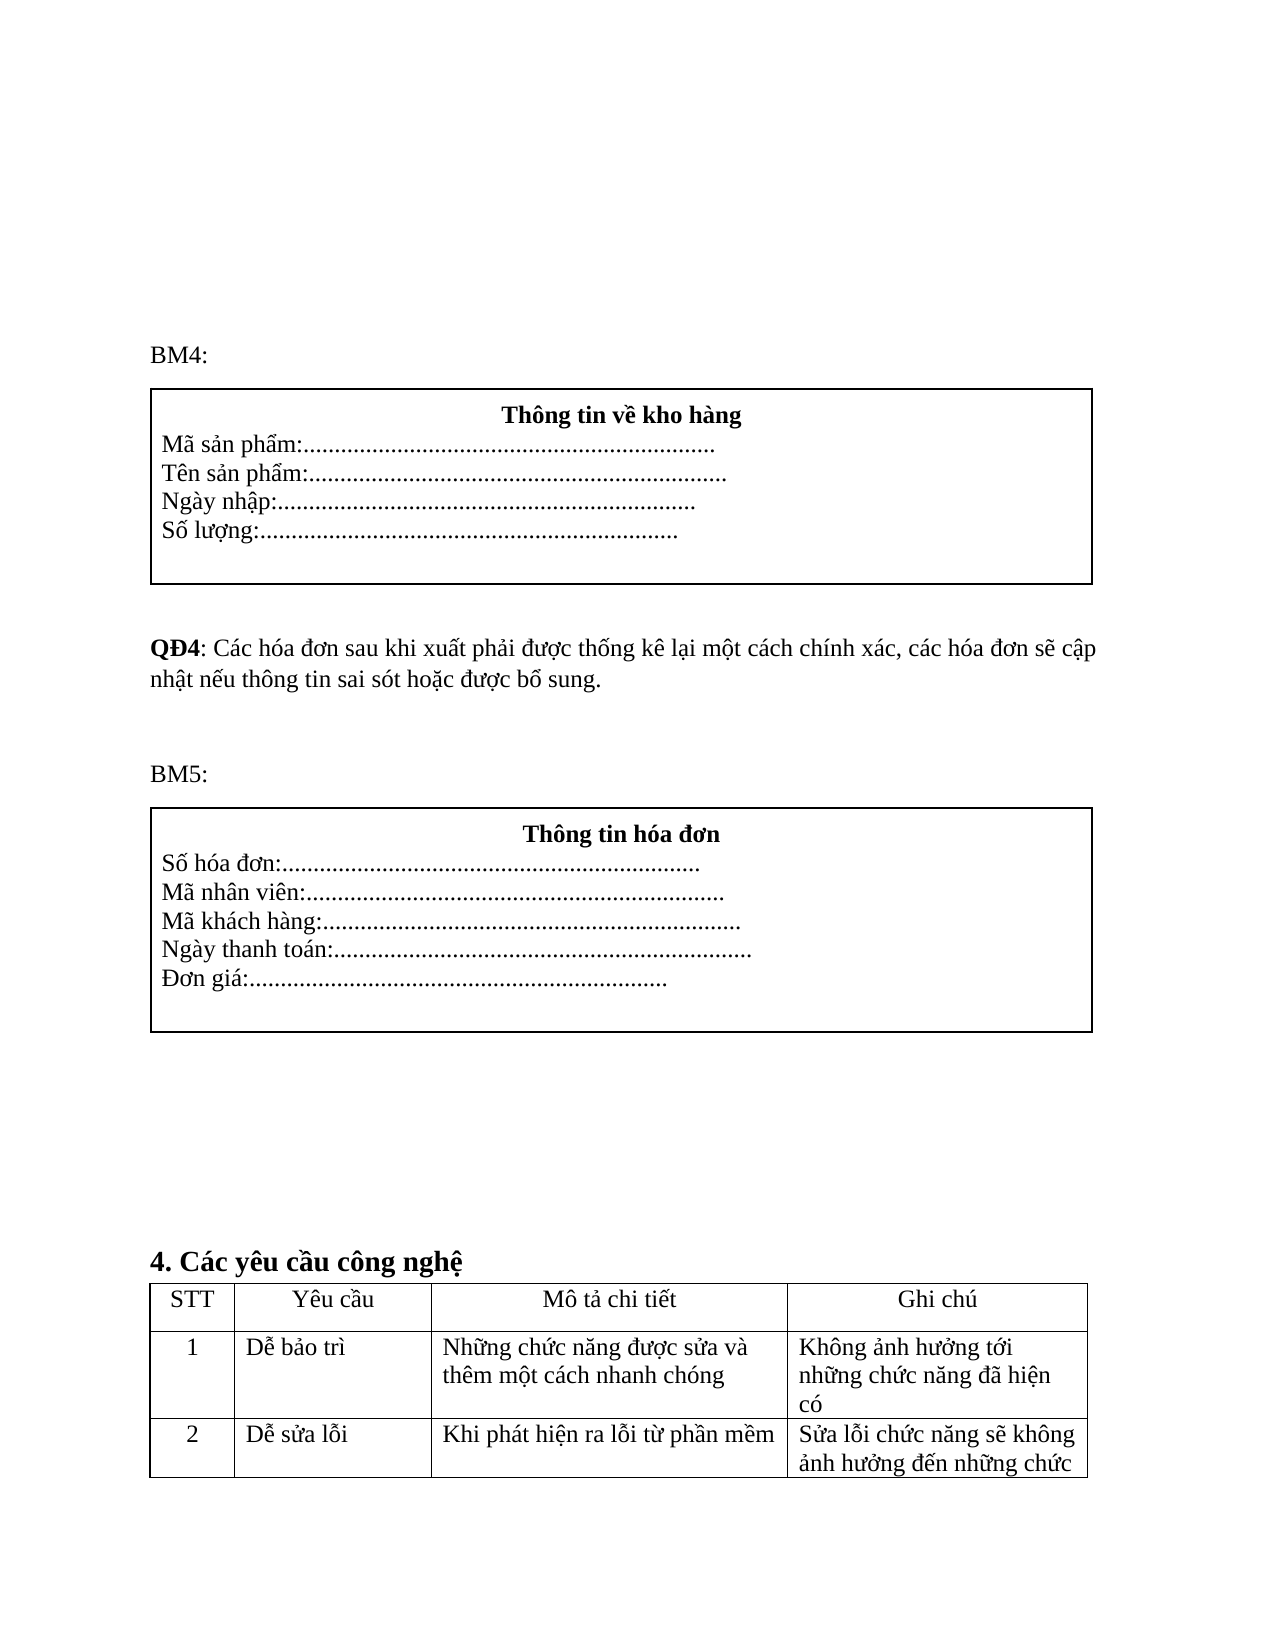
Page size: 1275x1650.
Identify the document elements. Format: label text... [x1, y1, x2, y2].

table_cell 1 [151, 1332, 234, 1418]
table_cell Không ảnh hưởng tới những chức năng đã hiện có [788, 1332, 1087, 1418]
table_header Mô tả chi tiết [432, 1284, 787, 1331]
table_header Thông tin hóa đơn Số hóa đơn:................................................................... Mã nhân viên:................................................................... Mã khách hàng:................................................................... Ngày thanh toán:................................................................... Đơn giá:................................................................... [152, 809, 1091, 1031]
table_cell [432, 1419, 787, 1477]
table_header STT [151, 1284, 234, 1331]
text QĐ4: Các hóa đơn sau khi xuất phải được thống kê lại một cách chính xác, các hóa đơn sẽ cập nhật nếu thông tin sai sót hoặc được bổ sung. [150, 633, 1125, 693]
list Các yêu cầu công nghệ [150, 1244, 1125, 1278]
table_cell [788, 1419, 1087, 1477]
table_cell Những chức năng được sửa và thêm một cách nhanh chóng [432, 1332, 787, 1418]
text BM5: [150, 759, 1125, 788]
table_cell 2 [151, 1419, 234, 1477]
table_header Ghi chú [788, 1284, 1087, 1331]
text BM4: [150, 340, 1125, 369]
table_cell Dễ sửa lỗi [235, 1419, 431, 1477]
table_header Thông tin về kho hàng Mã sản phẩm:.................................................................. Tên sản phẩm:................................................................... Ngày nhập:................................................................... Số lượng:................................................................... [152, 390, 1091, 583]
table_cell Dễ bảo trì [235, 1332, 431, 1418]
table_header Yêu cầu [235, 1284, 431, 1331]
